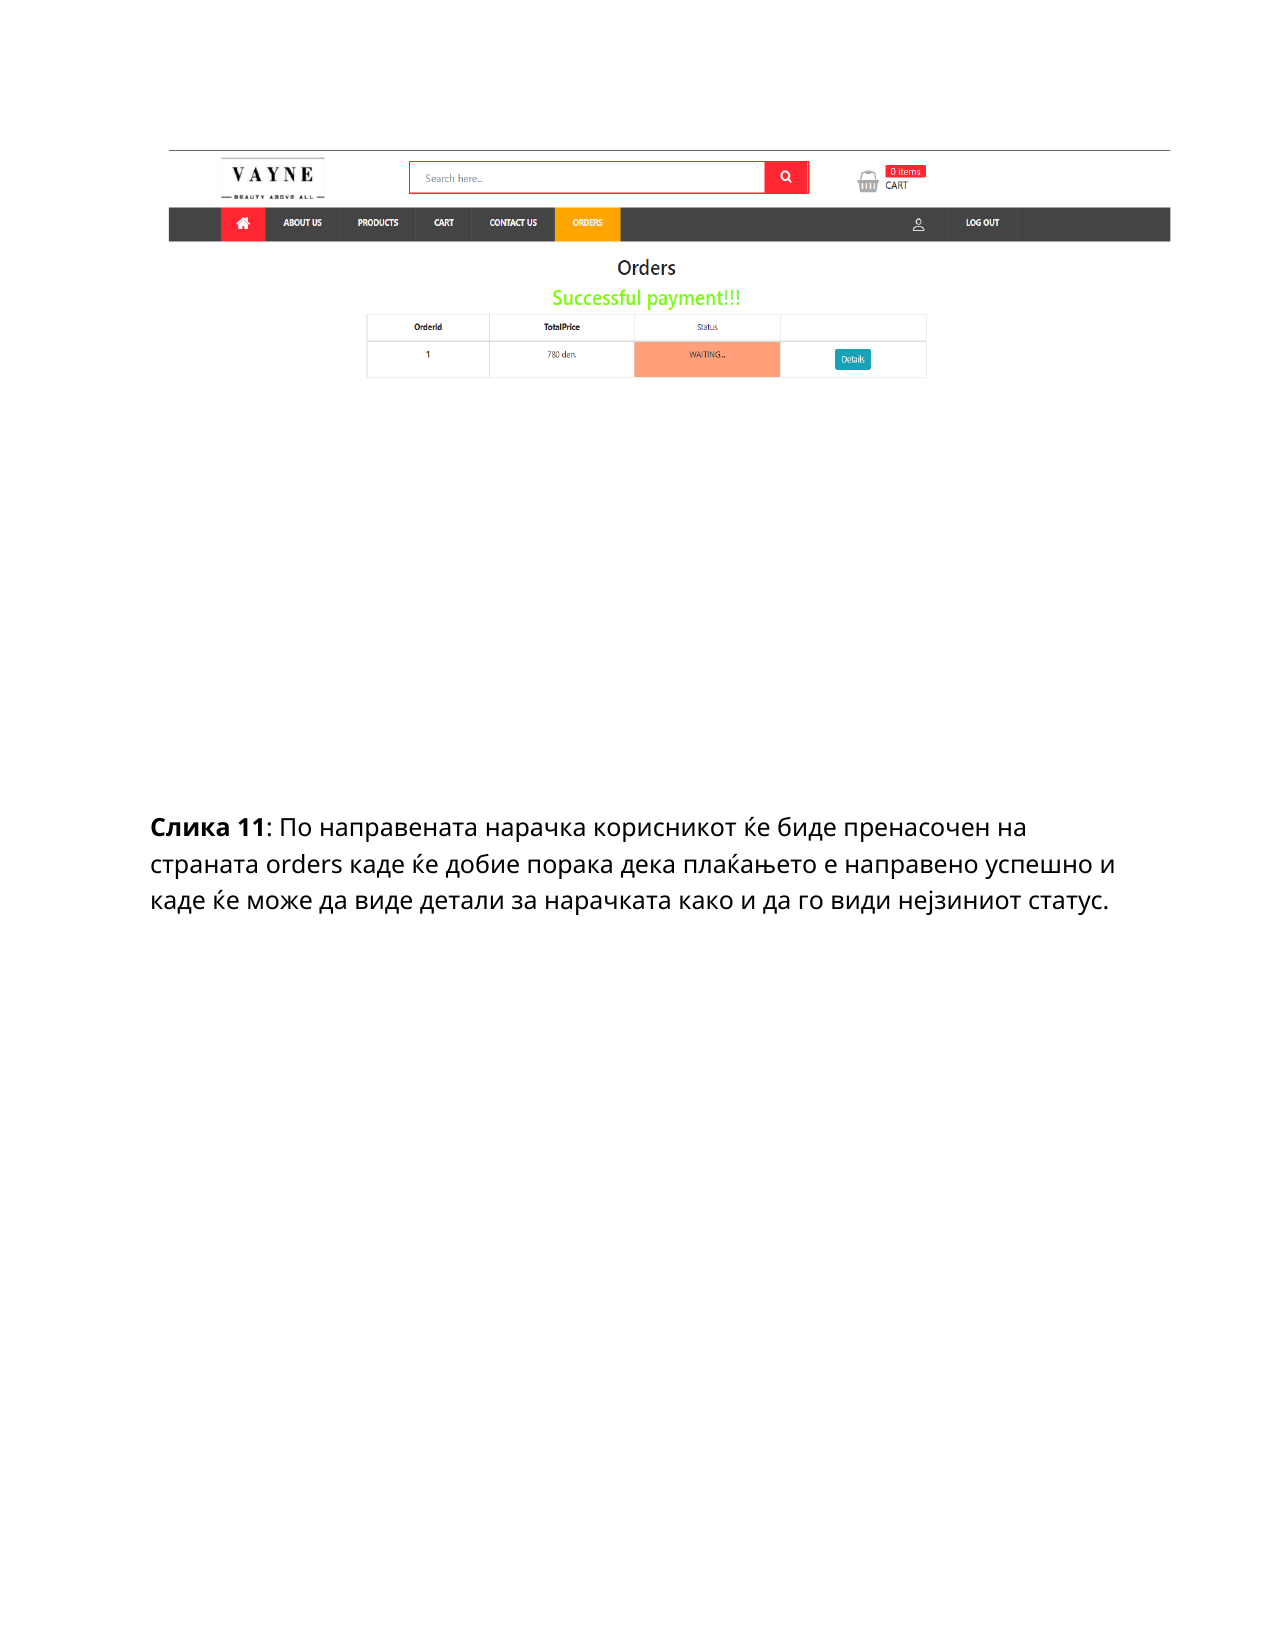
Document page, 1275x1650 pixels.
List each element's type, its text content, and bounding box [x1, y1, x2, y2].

text Слика 11: По направената нарачка корисникот ќе биде пренасочен на страната orders каде ќе добие порака дека плаќањето е направено успешно и каде ќе може да виде детали за нарачката како и да го види нејзиниот статус. [150, 809, 1125, 917]
